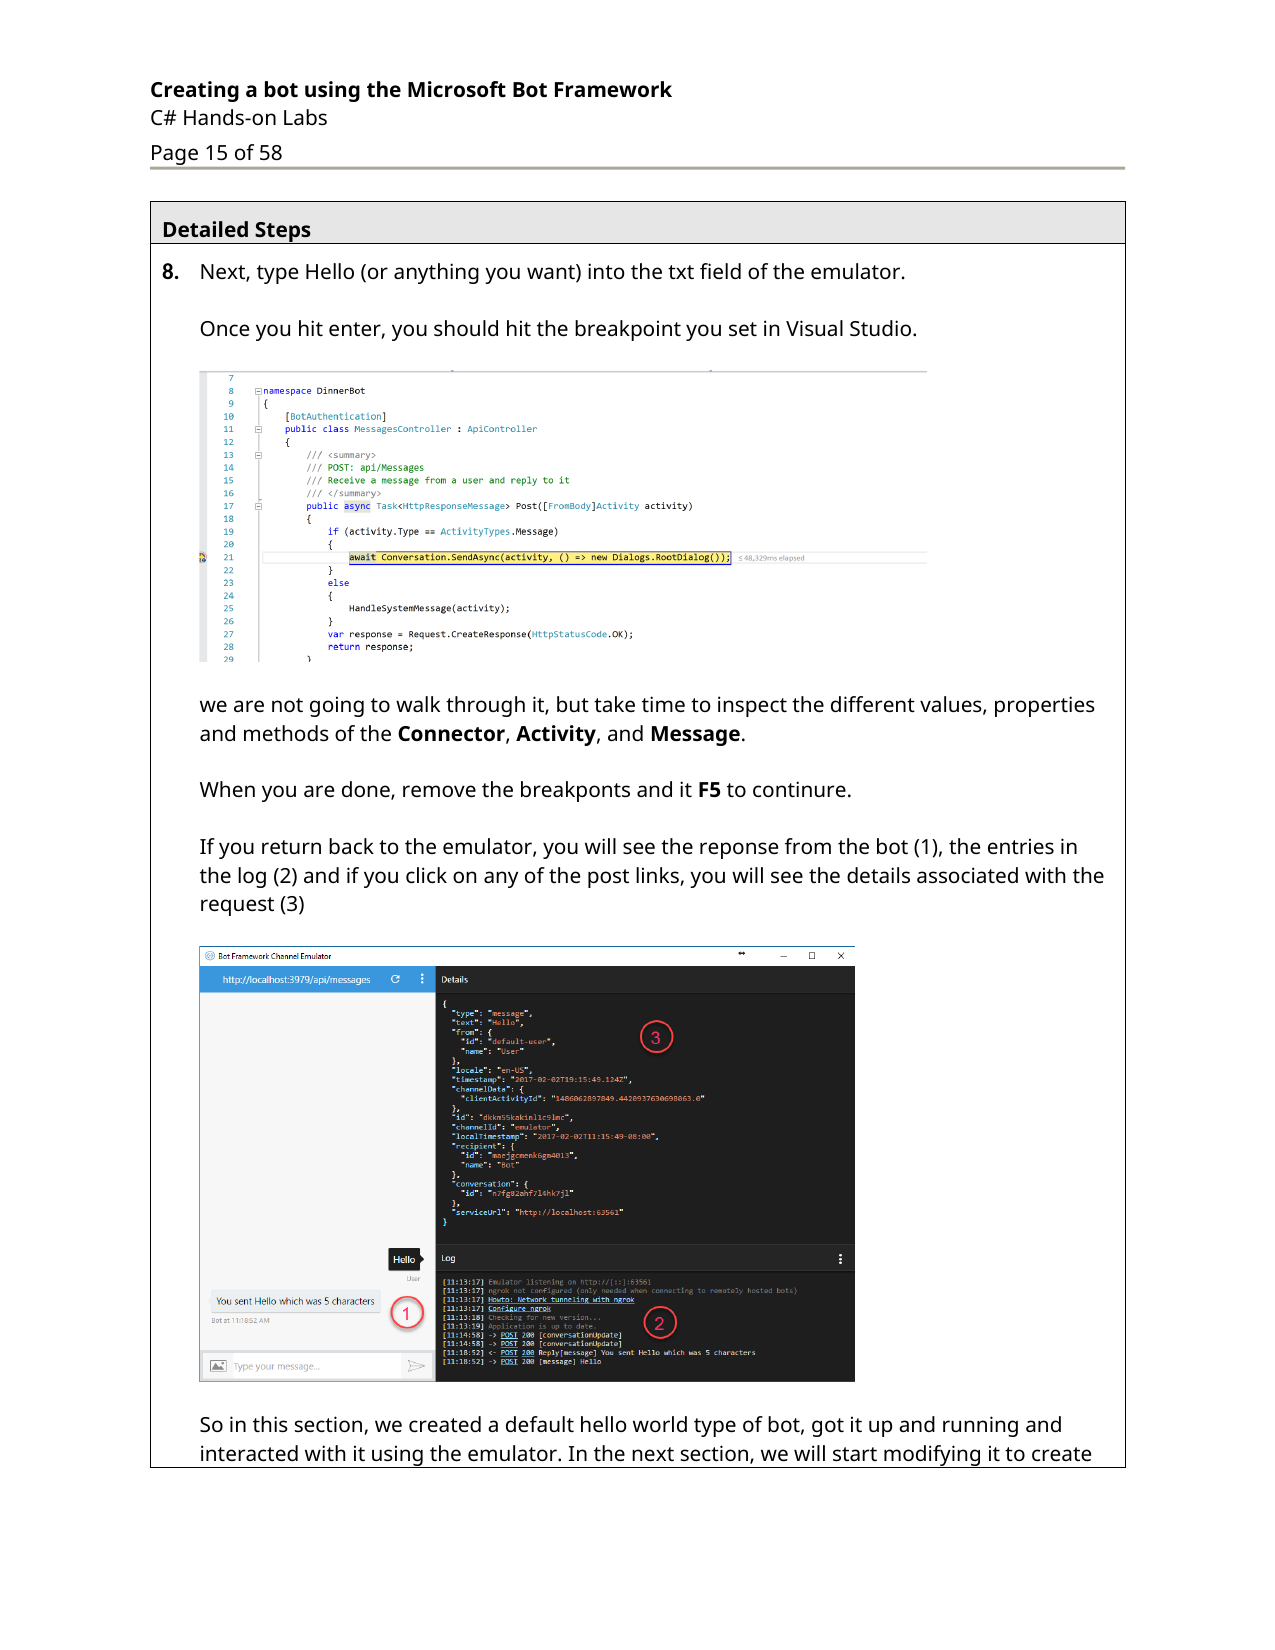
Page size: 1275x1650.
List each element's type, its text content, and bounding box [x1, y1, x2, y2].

table_header Detailed Steps [151, 202, 1125, 243]
picture [199, 370, 927, 662]
picture [199, 946, 855, 1382]
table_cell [151, 244, 1125, 1467]
